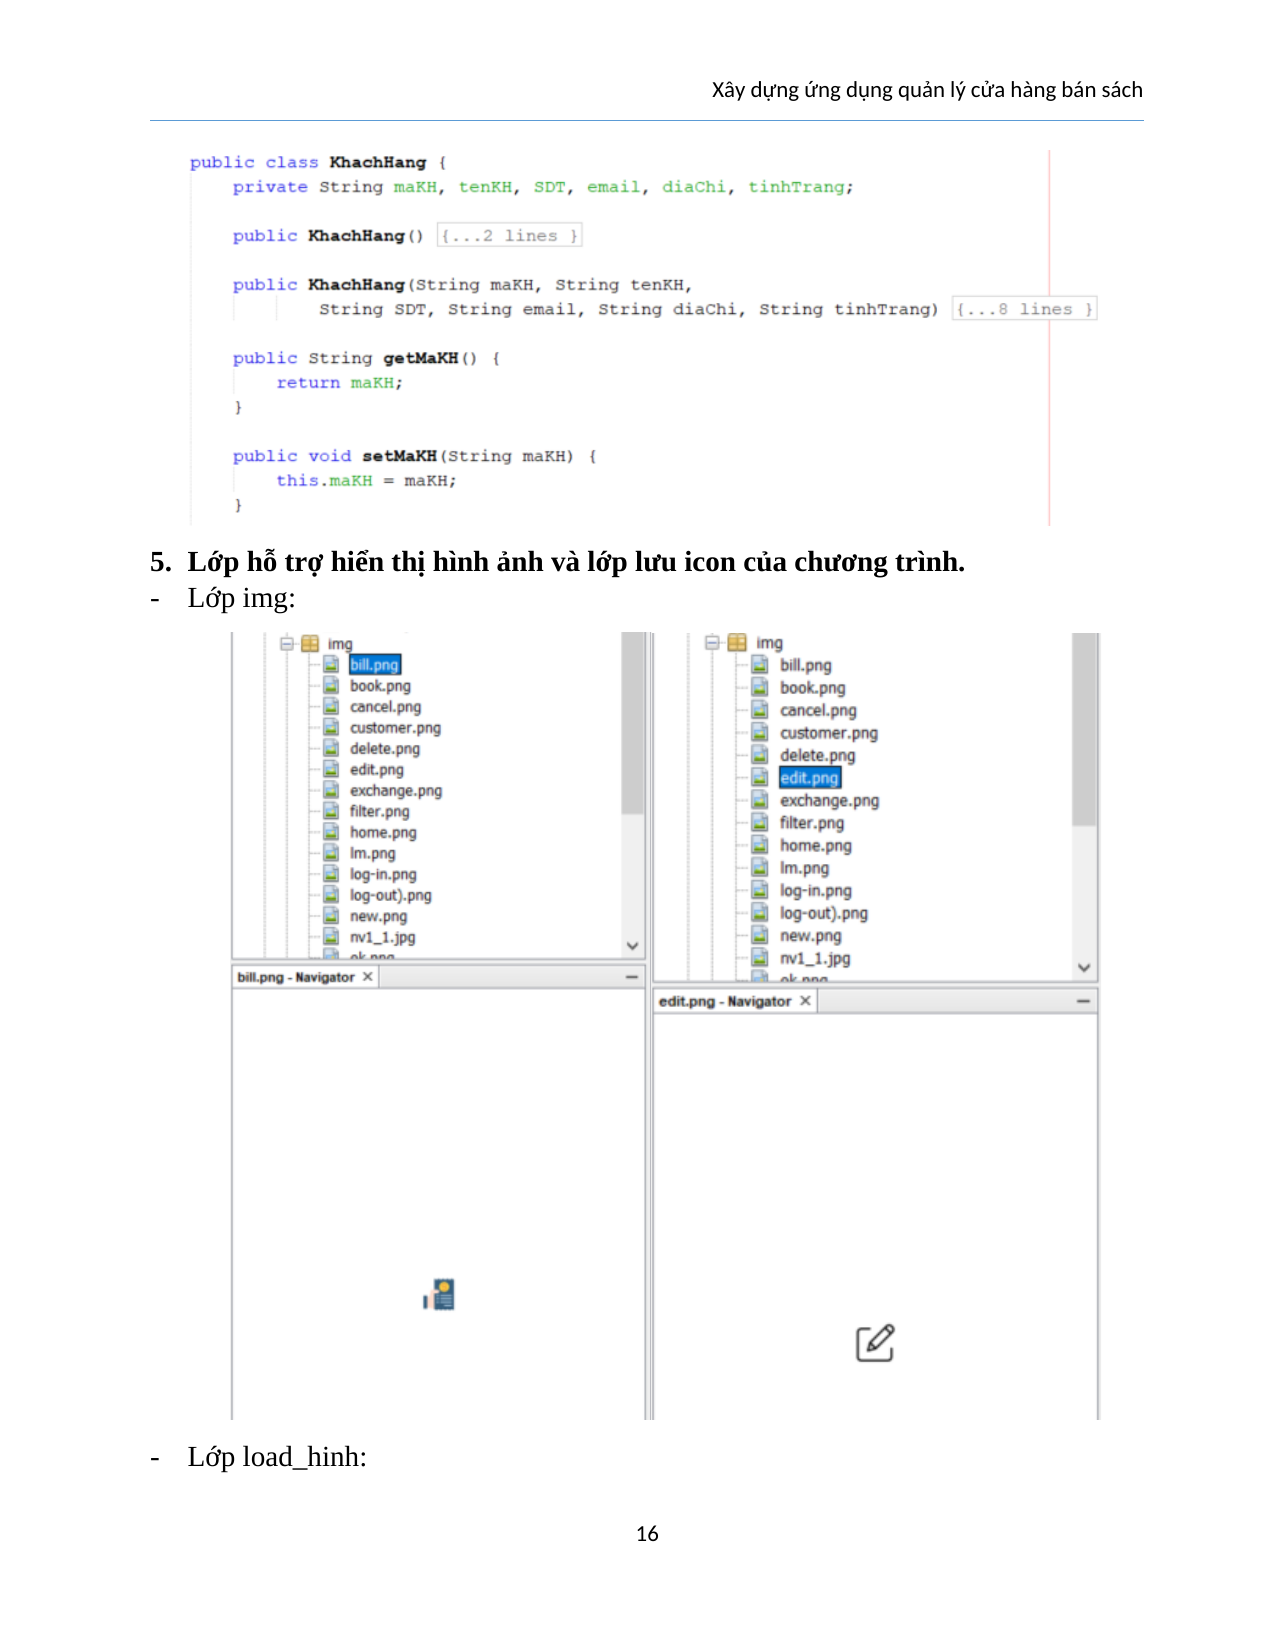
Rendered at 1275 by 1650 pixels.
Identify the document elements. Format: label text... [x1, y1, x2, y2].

list Lớp img: [150, 580, 1144, 614]
picture [230, 632, 1102, 1420]
list Lớp hỗ trợ hiển thị hình ảnh và lớp lưu icon của chương trình. [150, 544, 1144, 577]
list Lớp load_hinh: [150, 1439, 1144, 1472]
picture [187, 150, 1182, 526]
